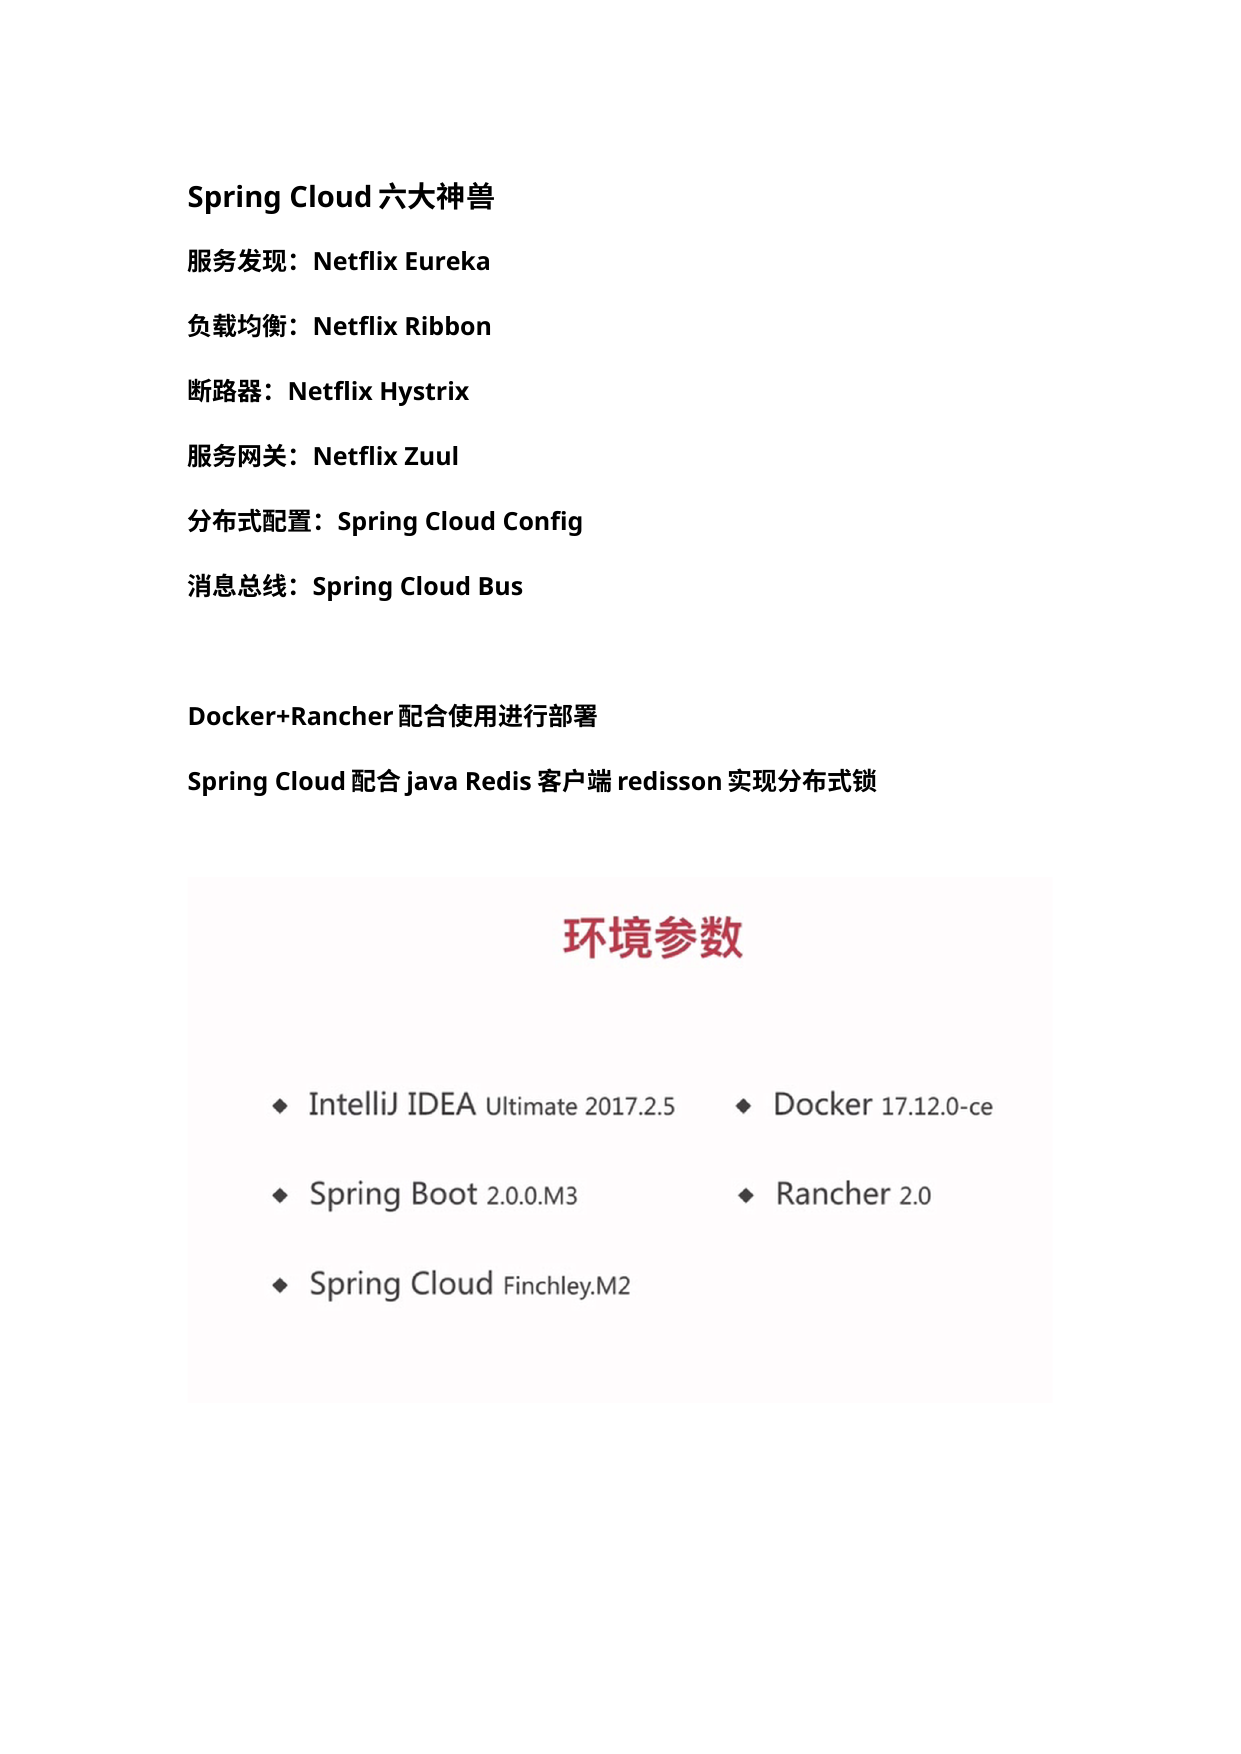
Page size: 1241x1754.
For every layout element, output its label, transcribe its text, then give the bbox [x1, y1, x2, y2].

text 消息总线：Spring Cloud Bus [187, 552, 1053, 617]
text 负载均衡：Netflix Ribbon [187, 292, 1053, 357]
text Docker+Rancher配合使用进行部署 [187, 682, 1053, 747]
picture [187, 877, 1053, 1403]
text Spring Cloud六大神兽 [187, 162, 1053, 227]
text 服务网关：Netflix Zuul [187, 422, 1053, 487]
text Spring Cloud配合java Redis客户端redisson实现分布式锁 [187, 747, 1053, 812]
text 断路器：Netflix Hystrix [187, 357, 1053, 422]
text 分布式配置：Spring Cloud Config [187, 487, 1053, 552]
text 服务发现：Netflix Eureka [187, 227, 1053, 292]
